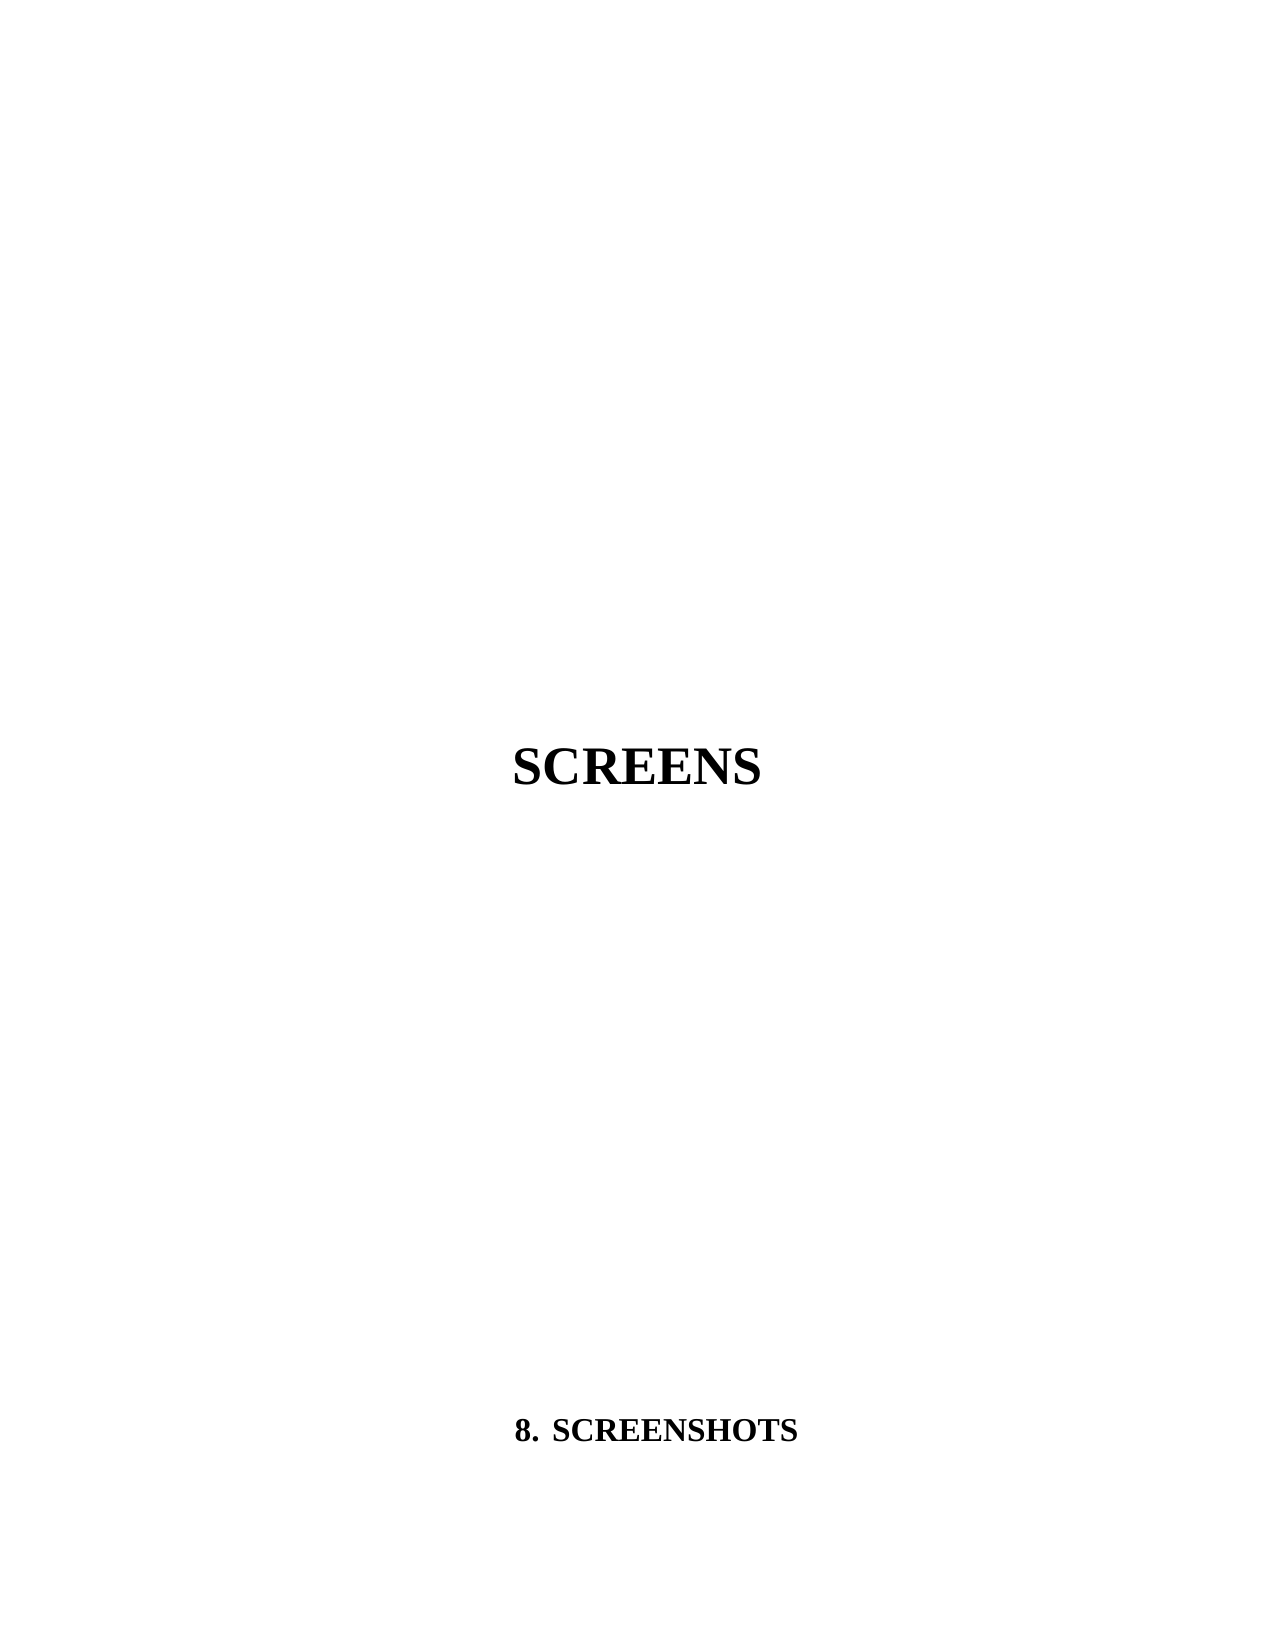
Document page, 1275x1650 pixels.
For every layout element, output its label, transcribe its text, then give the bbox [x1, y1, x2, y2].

list SCREENSHOTS [187, 1411, 1125, 1449]
text SCREENS [150, 734, 1125, 796]
